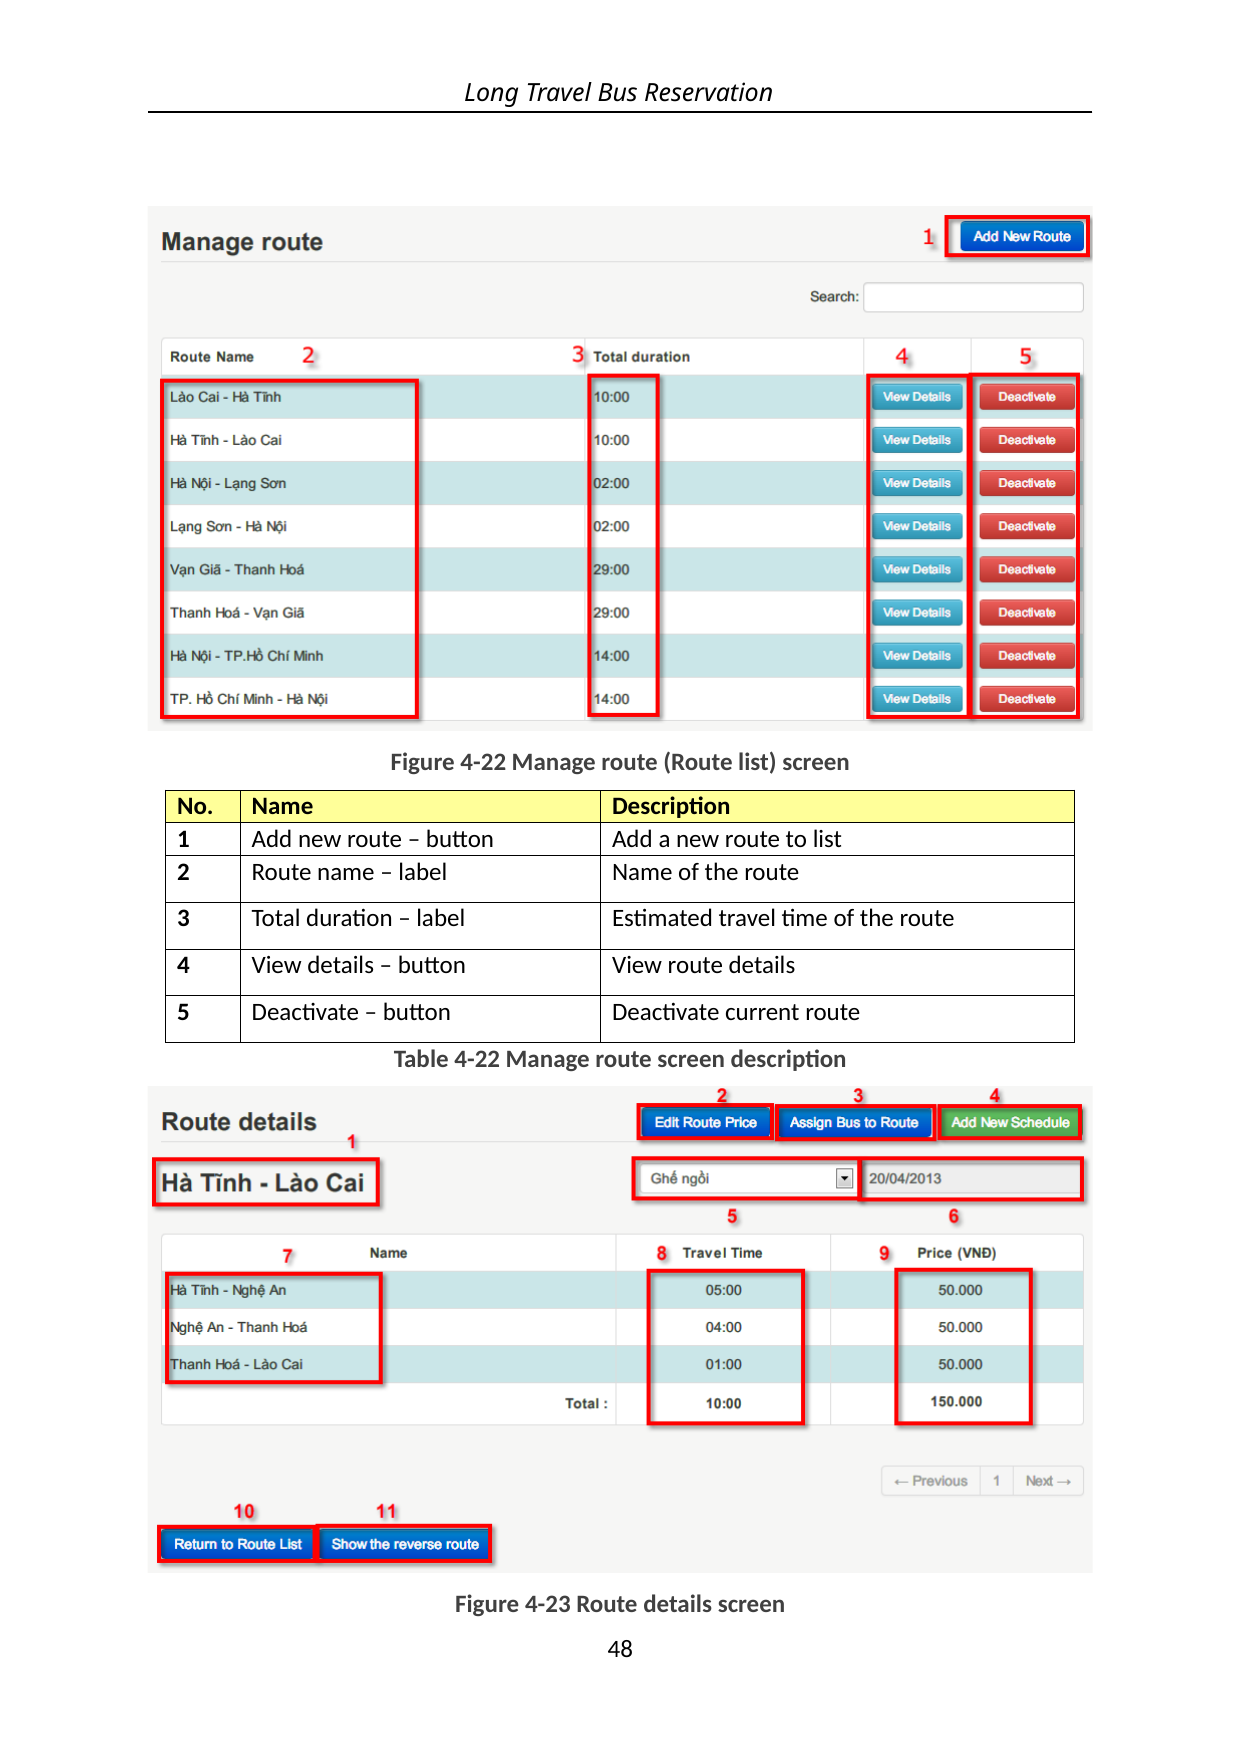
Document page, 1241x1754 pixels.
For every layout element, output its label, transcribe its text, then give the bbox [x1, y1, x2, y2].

table_cell 3 [166, 903, 240, 948]
table_header Description [601, 791, 1074, 822]
text Table 4-22 Manage route screen description [148, 1043, 1092, 1074]
table_cell Total duration – label [241, 903, 600, 948]
table_cell Name of the route [601, 856, 1074, 902]
table_cell Deactivate – button [241, 996, 600, 1042]
table_cell Route name – label [241, 856, 600, 902]
table_cell View route details [601, 950, 1074, 995]
table_cell Deactivate current route [601, 996, 1074, 1042]
table_cell 2 [166, 856, 240, 902]
table_header Name [241, 791, 600, 822]
table_cell Add new route – button [241, 823, 600, 855]
table_cell 5 [166, 996, 240, 1042]
table_cell Add a new route to list [601, 823, 1074, 855]
table_cell 4 [166, 950, 240, 995]
table_cell Estimated travel time of the route [601, 903, 1074, 948]
picture [147, 1086, 1093, 1573]
picture [147, 206, 1093, 731]
table_cell View details – button [241, 950, 600, 995]
table_header No. [166, 791, 240, 822]
table_cell 1 [166, 823, 240, 855]
